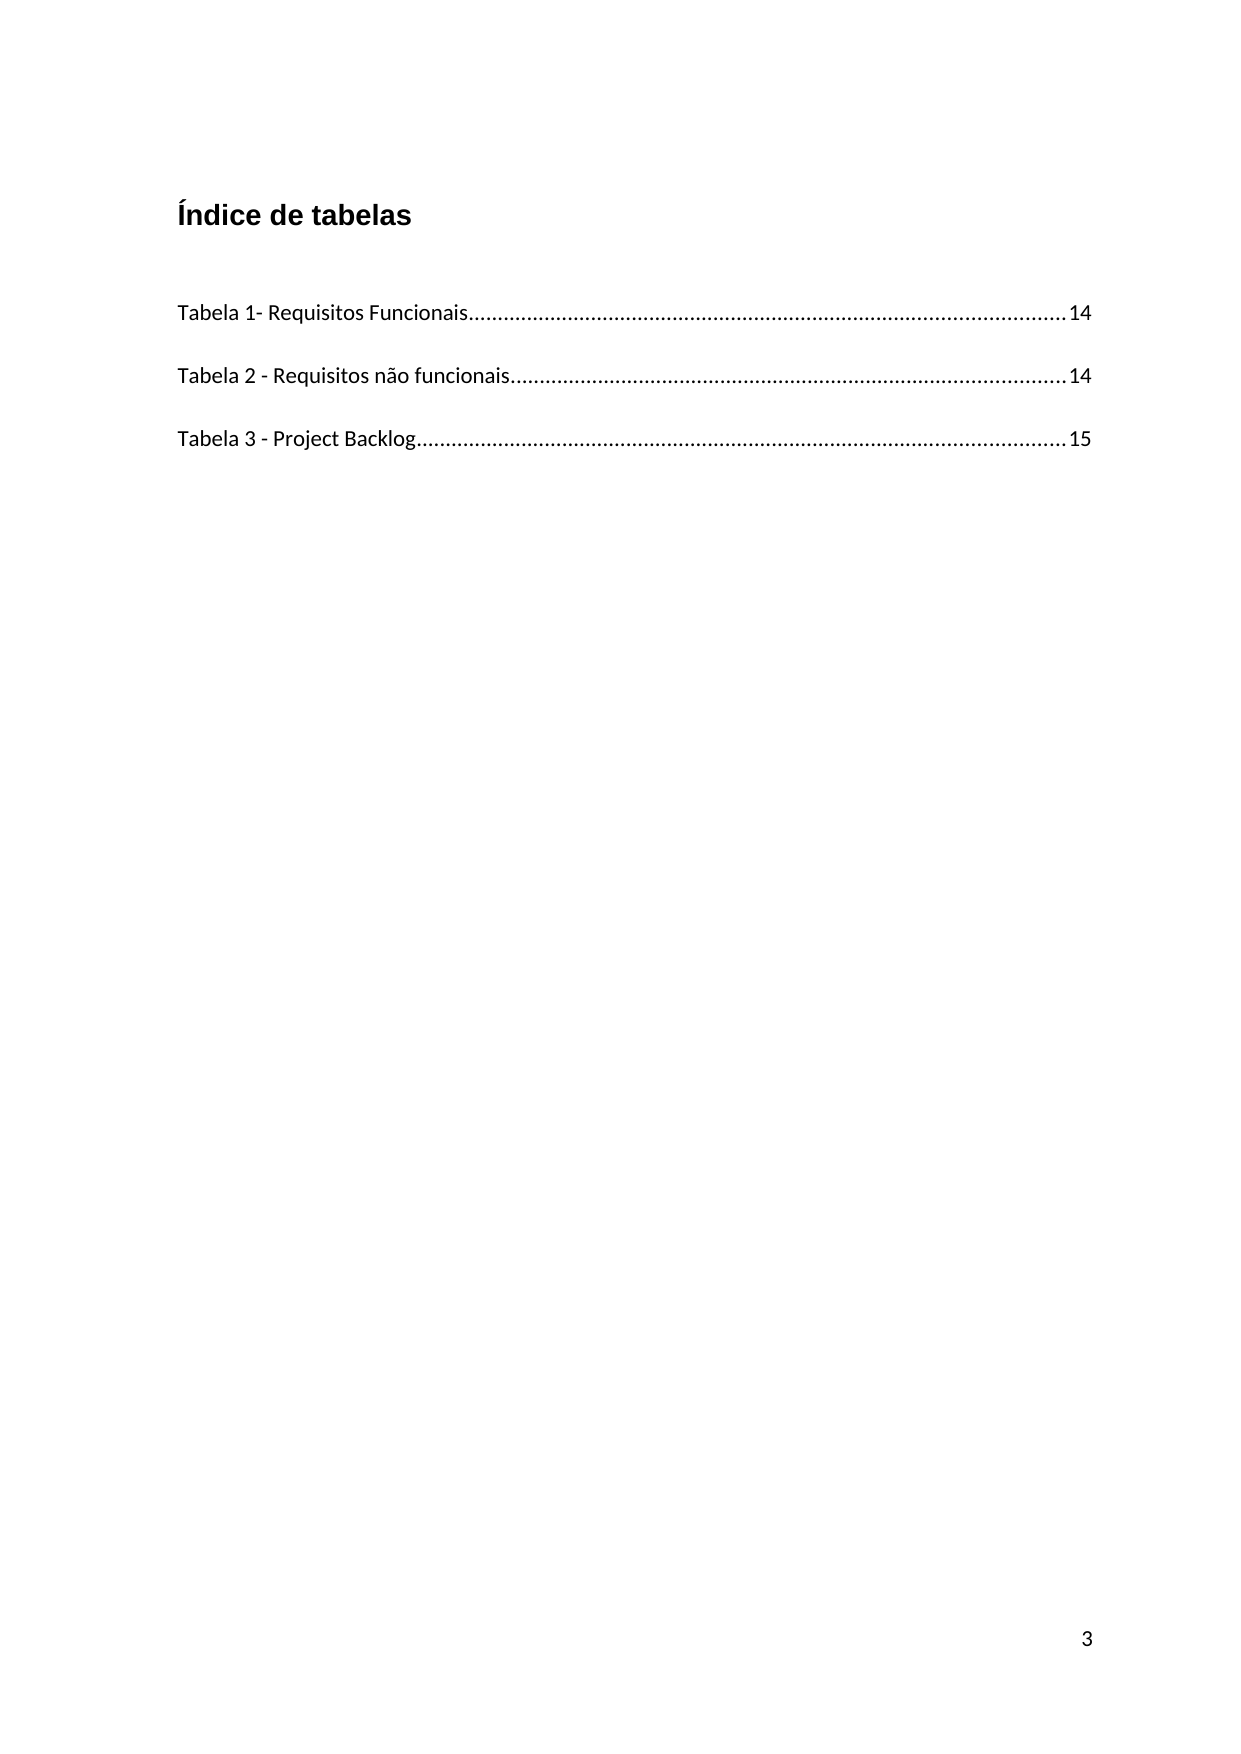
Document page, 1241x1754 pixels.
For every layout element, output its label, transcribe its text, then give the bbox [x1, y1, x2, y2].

text Índice de tabelas [177, 198, 1092, 231]
text Tabela 1- Requisitos Funcionais 14 [177, 298, 1092, 326]
text Tabela 3 - Project Backlog 15 [177, 424, 1092, 452]
text Tabela 2 - Requisitos não funcionais 14 [177, 361, 1092, 389]
